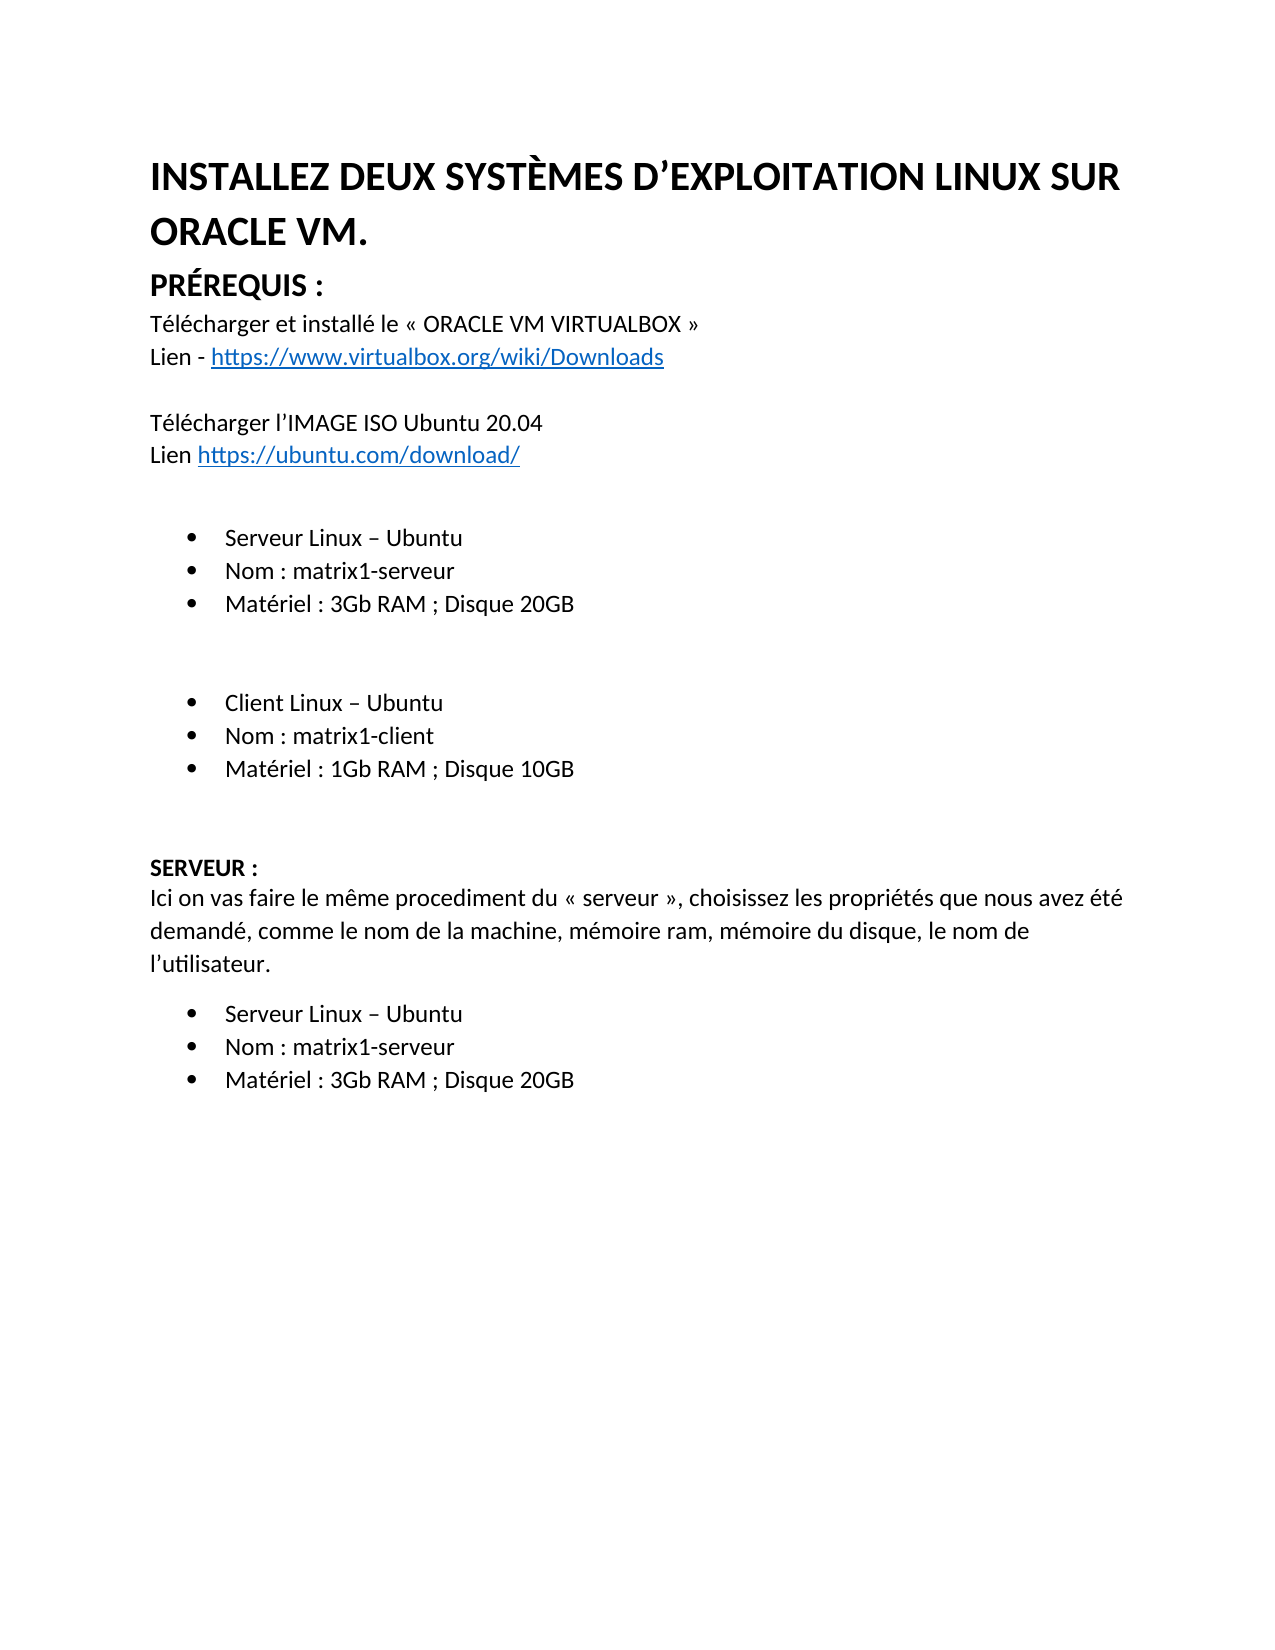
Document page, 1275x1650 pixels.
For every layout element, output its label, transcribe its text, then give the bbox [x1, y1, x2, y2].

list Serveur Linux – Ubuntu [187, 522, 1125, 553]
text Lien - https://www.virtualbox.org/wiki/Downloads [150, 341, 1125, 371]
subtitle SERVEUR : [150, 852, 1125, 883]
text Télécharger l’IMAGE ISO Ubuntu 20.04 [150, 407, 1125, 437]
subtitle INSTALLEZ DEUX SYSTÈMES D’EXPLOITATION LINUX SUR ORACLE VM. [150, 150, 1125, 256]
text Lien https://ubuntu.com/download/ [150, 439, 1125, 470]
list Client Linux – Ubuntu [187, 687, 1125, 718]
list Matériel : 3Gb RAM ; Disque 20GB [187, 1064, 1125, 1094]
text Télécharger et installé le « ORACLE VM VIRTUALBOX » [150, 308, 1125, 338]
list Serveur Linux – Ubuntu [187, 998, 1125, 1028]
text Ici on vas faire le même procediment du « serveur », choisissez les propriétés que nous avez été demandé, comme le nom de la machine, mémoire ram, mémoire du disque, le nom de l’utilisateur. [150, 883, 1125, 979]
list Matériel : 1Gb RAM ; Disque 10GB [187, 753, 1125, 783]
list Nom : matrix1-serveur [187, 555, 1125, 586]
list Matériel : 3Gb RAM ; Disque 20GB [187, 588, 1125, 618]
list Nom : matrix1-serveur [187, 1031, 1125, 1061]
list Nom : matrix1-client [187, 720, 1125, 751]
subtitle PRÉREQUIS : [150, 264, 1125, 305]
